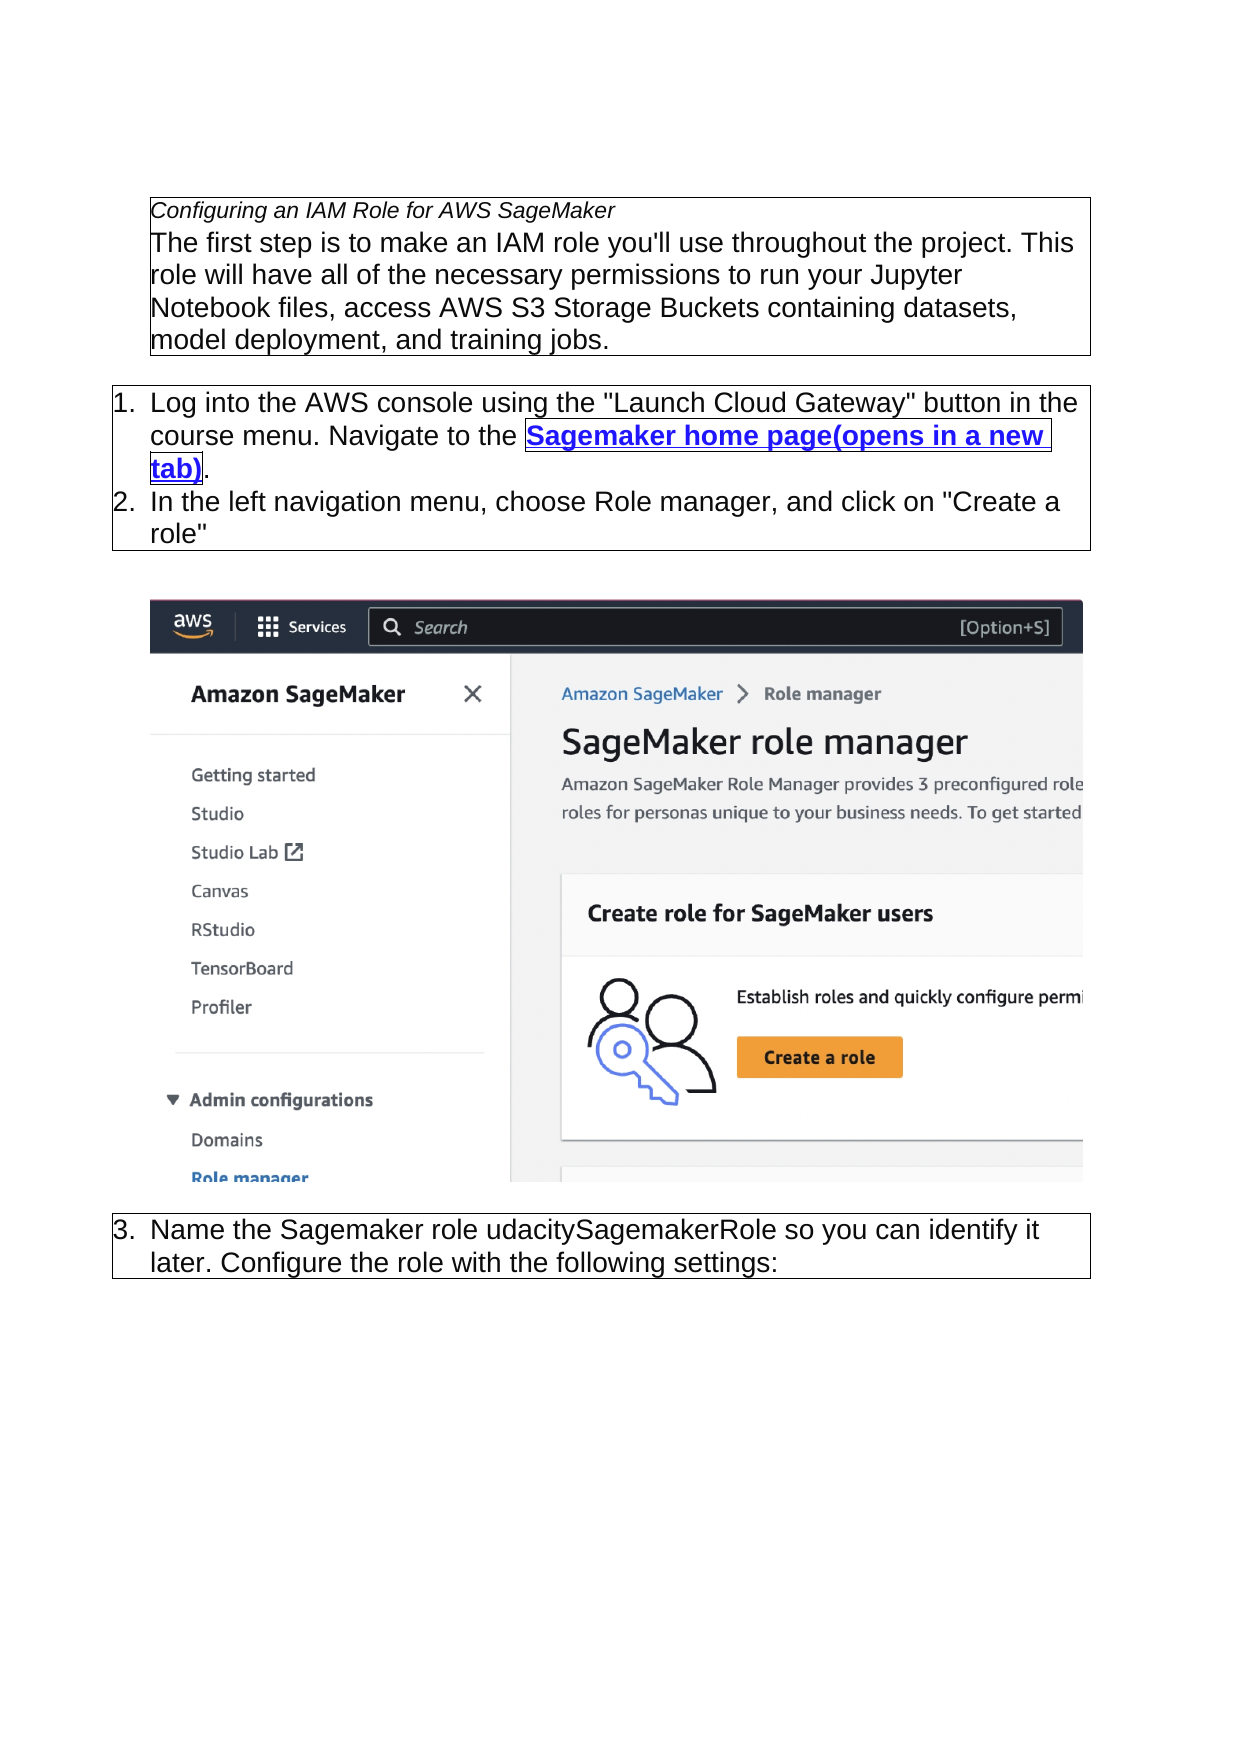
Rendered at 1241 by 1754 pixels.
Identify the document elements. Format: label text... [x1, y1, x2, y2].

list Name the Sagemaker role udacitySagemakerRole so you can identify it later. Configure the role with the following settings: [113, 1214, 1090, 1278]
list Log into the AWS console using the "Launch Cloud Gateway" button in the course menu. Navigate to the Sagemaker home page(opens in a new tab). [113, 386, 1090, 484]
subtitle Configuring an IAM Role for AWS SageMaker [151, 198, 1090, 224]
picture [150, 597, 1091, 1182]
list In the left navigation menu, choose Role manager, and click on "Create a role" [113, 484, 1090, 550]
text The first step is to make an IAM role you'll use throughout the project. This role will have all of the necessary permissions to run your Jupyter Notebook files, access AWS S3 Storage Buckets containing datasets, model deployment, and training jobs. [151, 225, 1090, 355]
